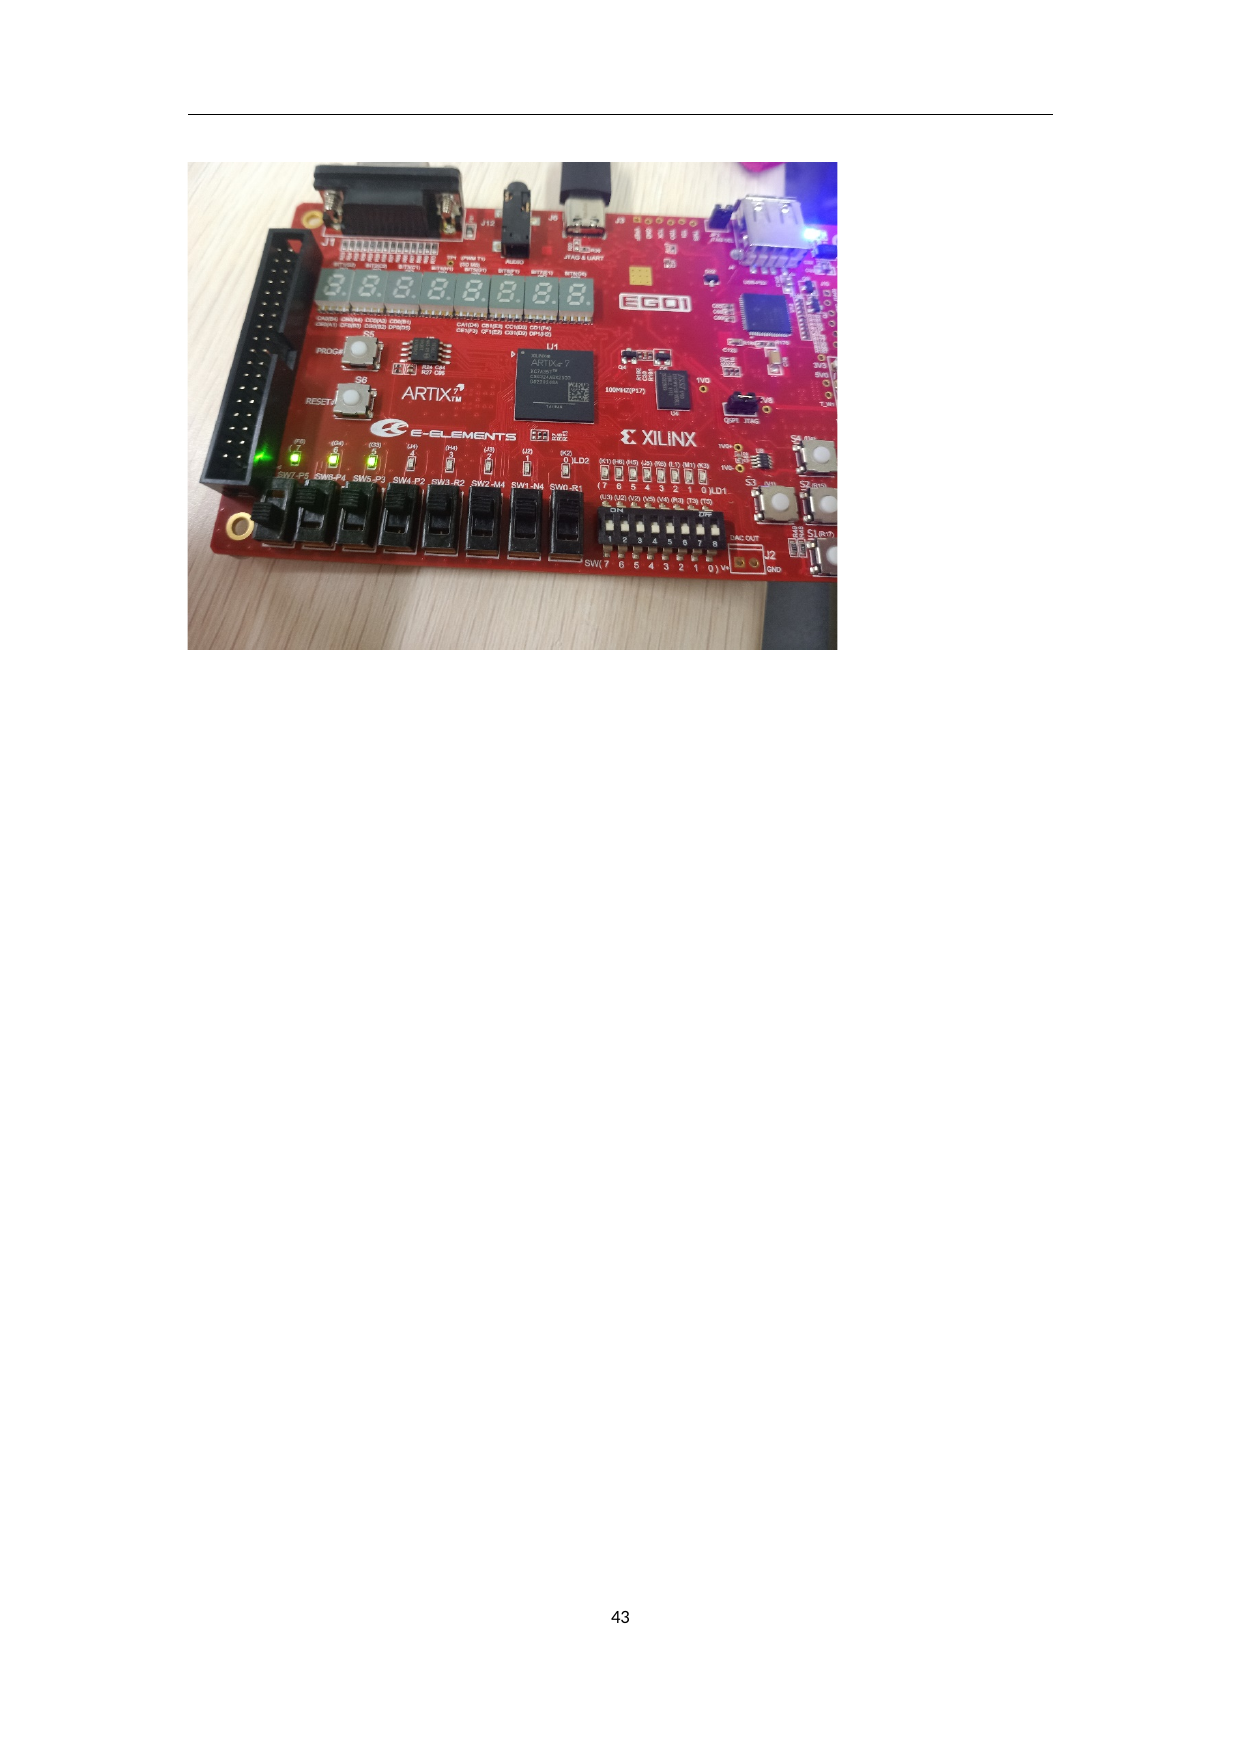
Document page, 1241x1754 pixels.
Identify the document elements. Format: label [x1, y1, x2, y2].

picture [187, 162, 838, 650]
